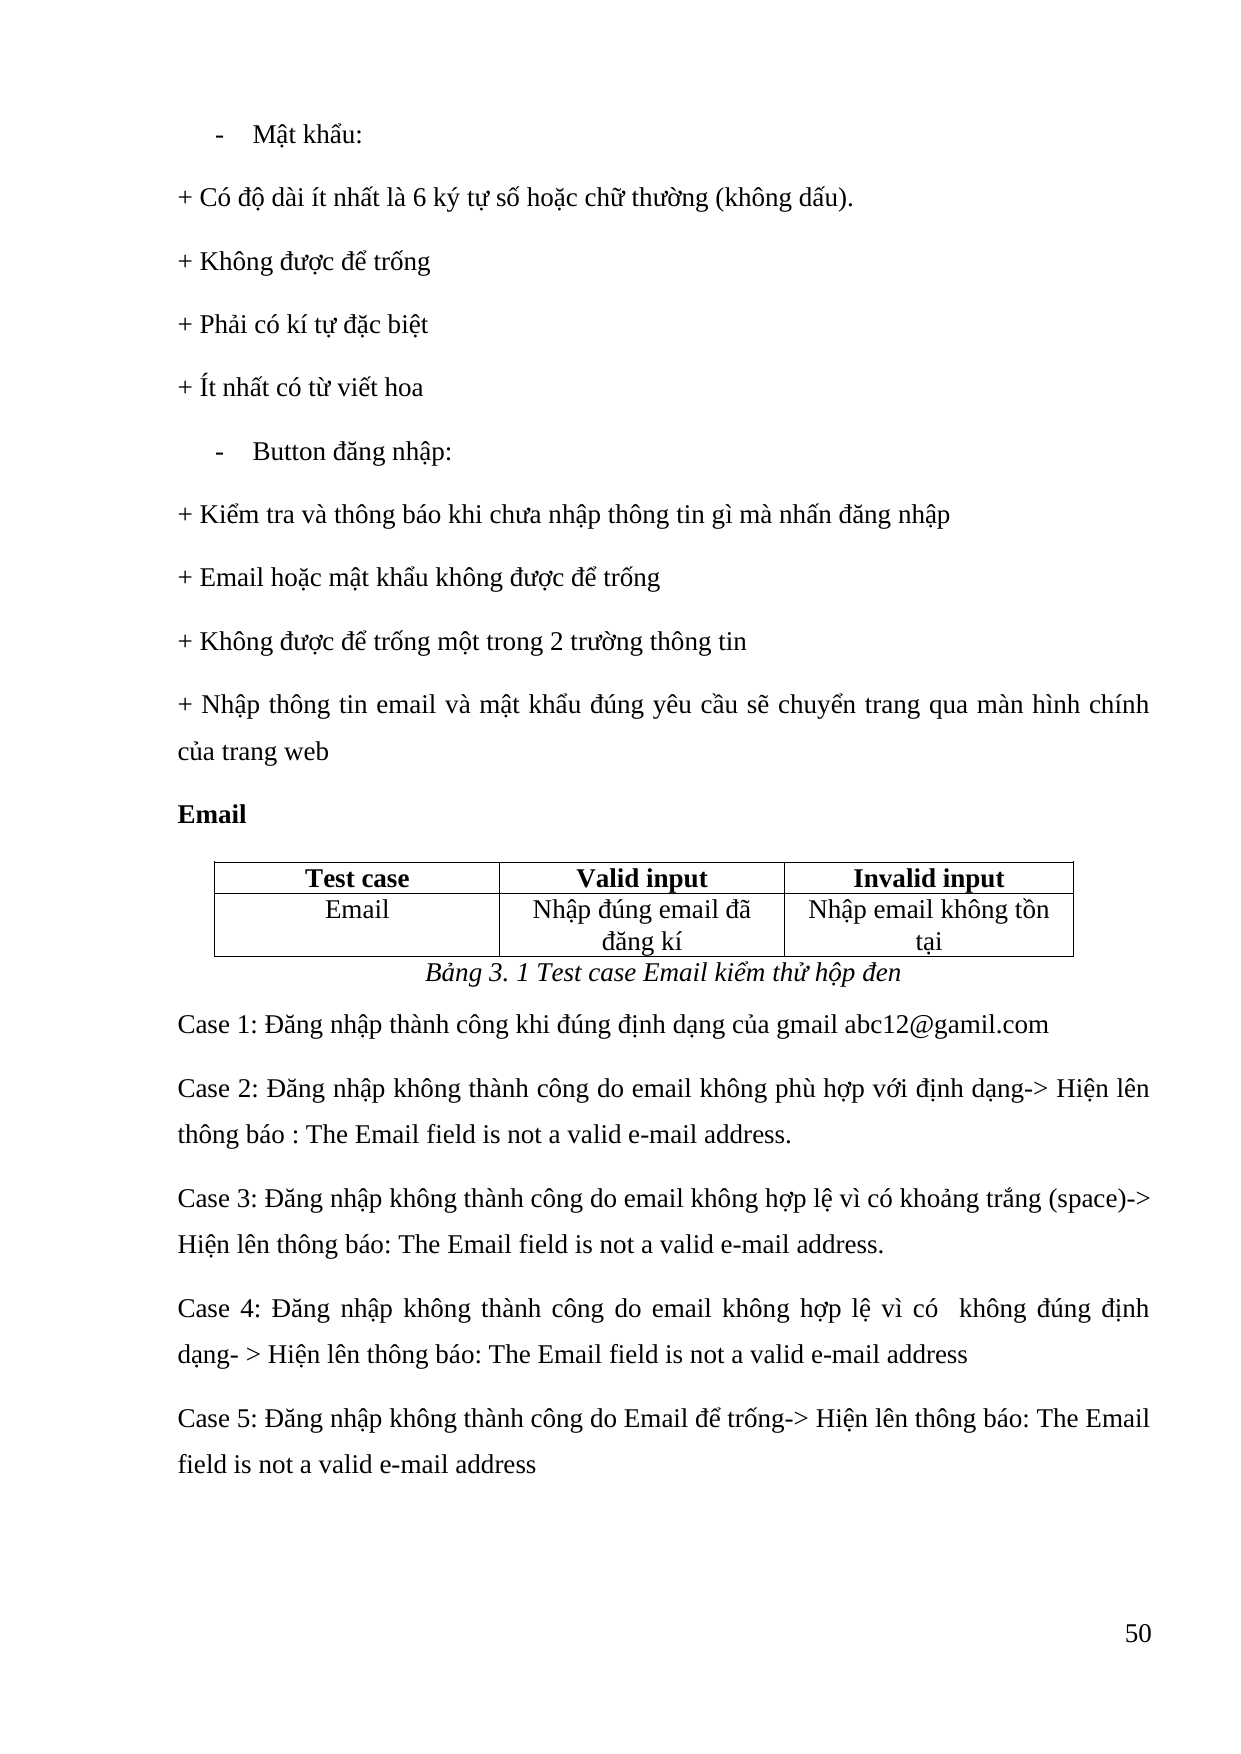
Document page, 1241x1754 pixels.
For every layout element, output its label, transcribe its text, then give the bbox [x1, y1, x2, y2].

text + Có độ dài ít nhất là 6 ký tự số hoặc chữ thường (không dấu). [177, 181, 1152, 213]
text Case 1: Đăng nhập thành công khi đúng định dạng của gmail abc12@gamil.com [177, 1008, 1152, 1039]
text Case 2: Đăng nhập không thành công do email không phù hợp với định dạng-> Hiện lên thông báo : The Email field is not a valid e-mail address. [177, 1072, 1152, 1149]
list Mật khẩu: [215, 118, 1152, 149]
table_header Valid input [500, 863, 784, 893]
table_cell Nhập email không tồn tại [785, 894, 1073, 956]
table_cell Nhập đúng email đã đăng kí [500, 894, 784, 956]
text Case 3: Đăng nhập không thành công do email không hợp lệ vì có khoảng trắng (space)-> Hiện lên thông báo: The Email field is not a valid e-mail address. [177, 1182, 1152, 1259]
table_cell Email [215, 894, 499, 956]
list Button đăng nhập: [215, 435, 1152, 466]
text + Email hoặc mật khẩu không được để trống [177, 561, 1152, 593]
text + Ít nhất có từ viết hoa [177, 371, 1152, 403]
text Case 4: Đăng nhập không thành công do email không hợp lệ vì có không đúng định dạng- > Hiện lên thông báo: The Email field is not a valid e-mail address [177, 1292, 1152, 1369]
text + Không được để trống [177, 245, 1152, 276]
text + Nhập thông tin email và mật khẩu đúng yêu cầu sẽ chuyển trang qua màn hình chính của trang web [177, 688, 1152, 766]
text Email [177, 798, 1152, 829]
text Bảng 3. 1 Test case Email kiểm thử hộp đen [177, 956, 1152, 988]
text + Phải có kí tự đặc biệt [177, 308, 1152, 339]
text + Kiểm tra và thông báo khi chưa nhập thông tin gì mà nhấn đăng nhập [177, 498, 1152, 529]
table_header Test case [215, 863, 499, 893]
table_header Invalid input [785, 863, 1073, 893]
text Case 5: Đăng nhập không thành công do Email để trống-> Hiện lên thông báo: The Email field is not a valid e-mail address [177, 1402, 1152, 1479]
text + Không được để trống một trong 2 trường thông tin [177, 625, 1152, 656]
